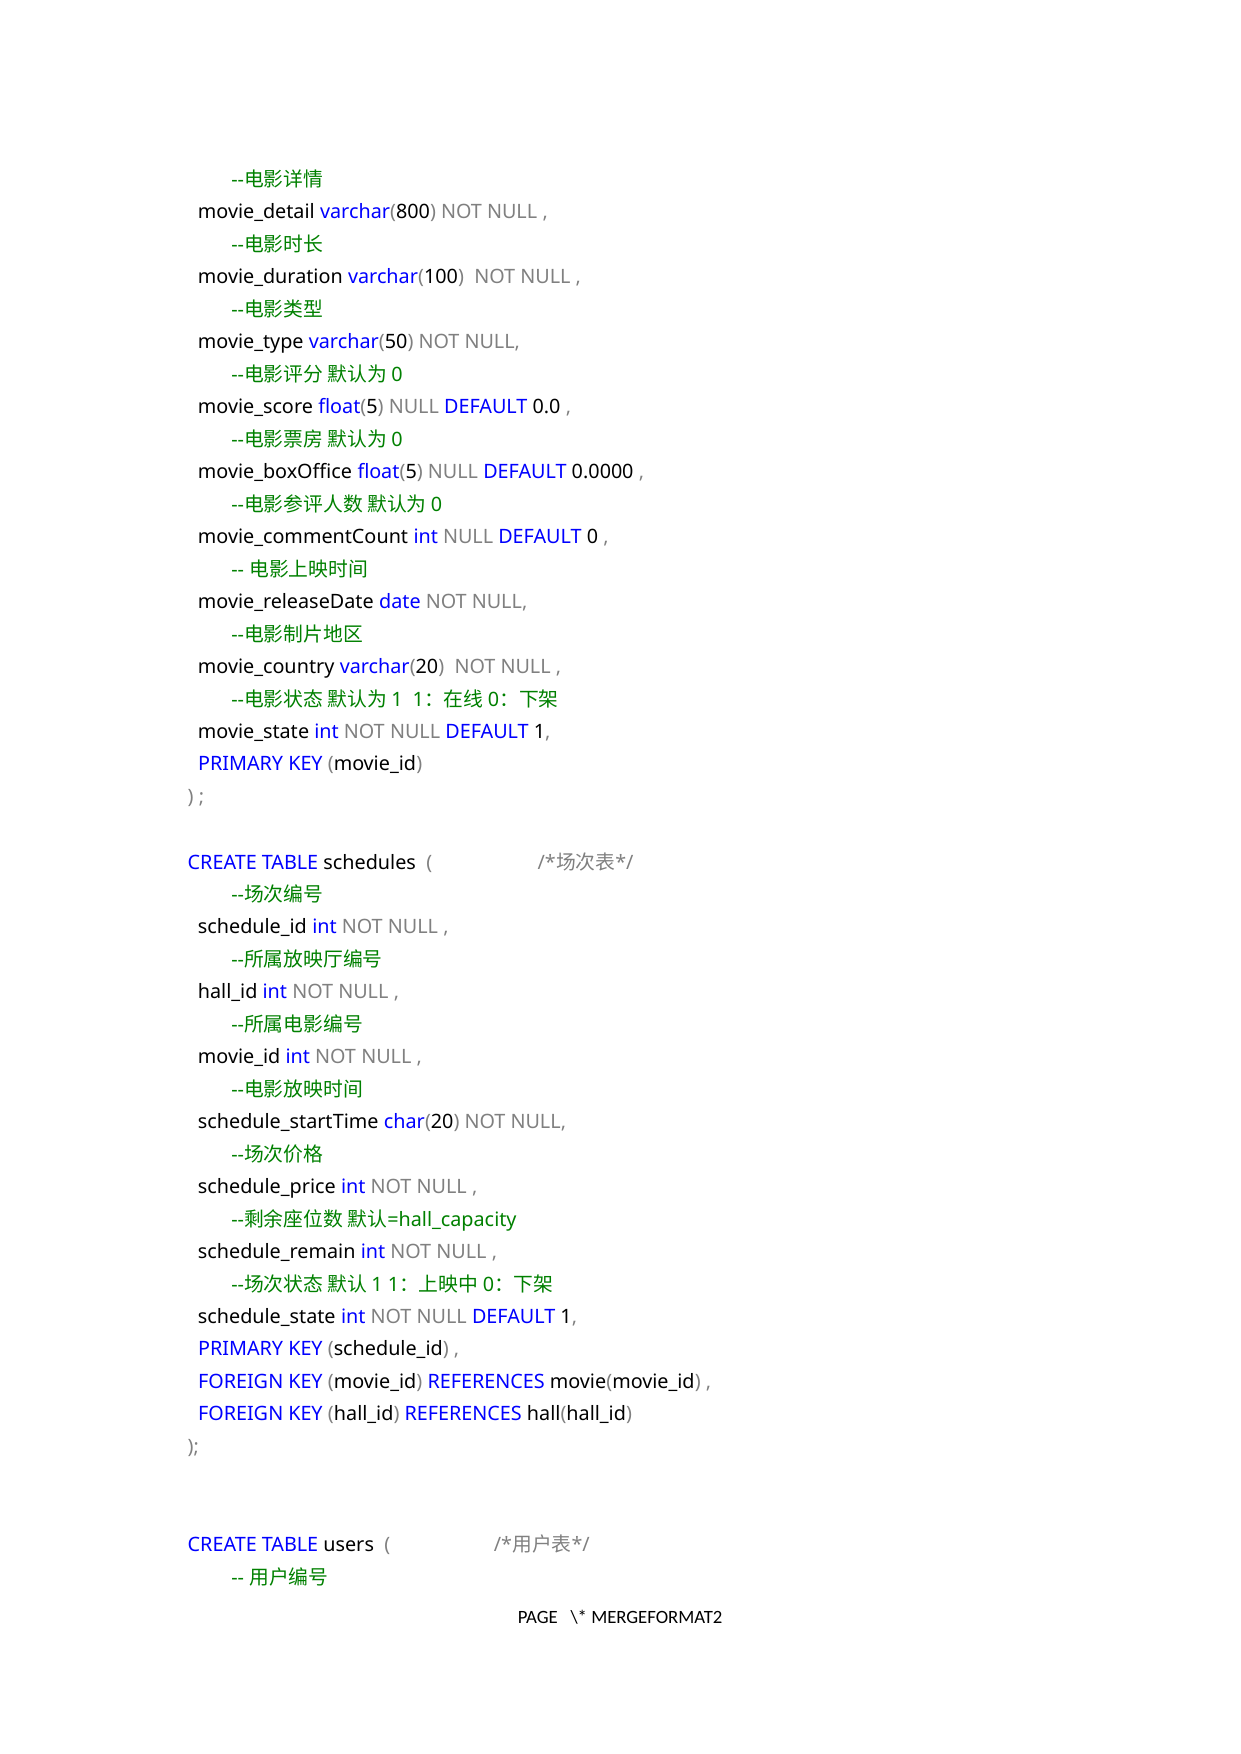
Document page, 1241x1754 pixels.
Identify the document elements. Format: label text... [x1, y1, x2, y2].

text --电影参评人数 默认为0 [187, 487, 1053, 519]
text movie_score float(5) NULL DEFAULT 0.0 , [187, 389, 1053, 422]
text -- 用户编号 [187, 1559, 1053, 1592]
text ) ; [187, 779, 1053, 812]
text -- 电影上映时间 [187, 552, 1053, 584]
text --场次编号 [187, 877, 1053, 909]
text schedule_remain int NOT NULL , [187, 1234, 1053, 1267]
text schedule_startTime char(20) NOT NULL, [187, 1104, 1053, 1137]
text movie_duration varchar(100) NOT NULL , [187, 259, 1053, 292]
text --电影放映时间 [187, 1072, 1053, 1104]
text movie_state int NOT NULL DEFAULT 1, [187, 714, 1053, 747]
text schedule_price int NOT NULL , [187, 1169, 1053, 1202]
text --电影类型 [187, 292, 1053, 324]
text --电影评分 默认为0 [187, 357, 1053, 389]
text PRIMARY KEY (movie_id) [187, 747, 1053, 779]
text CREATE TABLE users ( /*用户表*/ [187, 1527, 1053, 1559]
text movie_commentCount int NULL DEFAULT 0 , [187, 519, 1053, 552]
text movie_boxOffice float(5) NULL DEFAULT 0.0000 , [187, 454, 1053, 487]
text schedule_id int NOT NULL , [187, 909, 1053, 942]
text FOREIGN KEY (movie_id) REFERENCES movie(movie_id) , [187, 1364, 1053, 1397]
text ); [187, 1429, 1053, 1462]
text --场次价格 [187, 1137, 1053, 1169]
text movie_country varchar(20) NOT NULL , [187, 649, 1053, 682]
text PRIMARY KEY (schedule_id) , [187, 1332, 1053, 1364]
text --电影状态 默认为1 1：在线 0：下架 [187, 682, 1053, 714]
text CREATE TABLE schedules ( /*场次表*/ [187, 844, 1053, 877]
text --电影详情 [187, 162, 1053, 194]
text movie_releaseDate date NOT NULL, [187, 584, 1053, 617]
text schedule_state int NOT NULL DEFAULT 1, [187, 1299, 1053, 1332]
text --电影票房 默认为0 [187, 422, 1053, 454]
text --电影制片地区 [187, 617, 1053, 649]
text --剩余座位数 默认=hall_capacity [187, 1202, 1053, 1234]
text movie_type varchar(50) NOT NULL, [187, 324, 1053, 357]
text FOREIGN KEY (hall_id) REFERENCES hall(hall_id) [187, 1397, 1053, 1429]
text hall_id int NOT NULL , [187, 974, 1053, 1007]
text --场次状态 默认1 1：上映中 0：下架 [187, 1267, 1053, 1299]
text movie_detail varchar(800) NOT NULL , [187, 194, 1053, 227]
text --电影时长 [187, 227, 1053, 259]
text movie_id int NOT NULL , [187, 1039, 1053, 1072]
text --所属电影编号 [187, 1007, 1053, 1039]
text --所属放映厅编号 [187, 942, 1053, 974]
